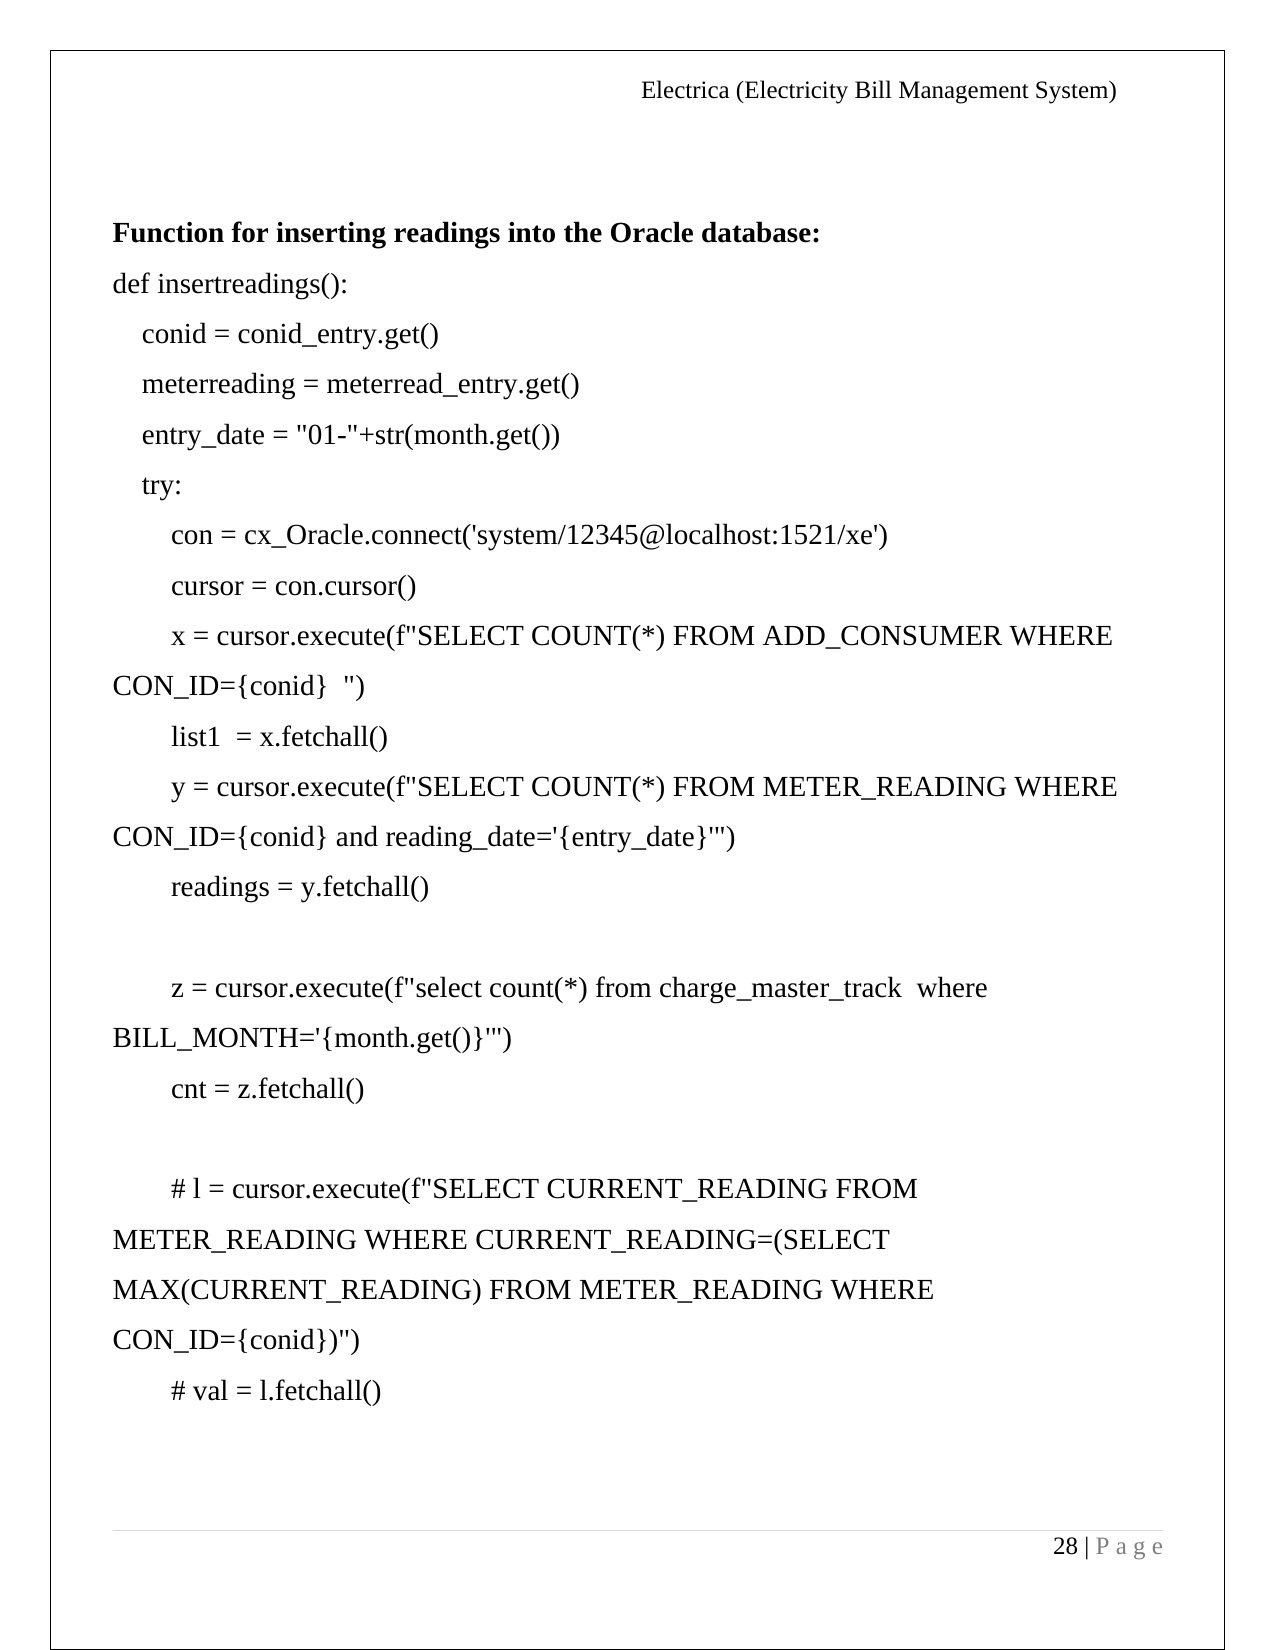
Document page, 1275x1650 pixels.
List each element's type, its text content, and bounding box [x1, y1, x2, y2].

list readings = y.fetchall() [112, 869, 1163, 903]
list entry_date = "01-"+str(month.get()) [112, 417, 1163, 450]
list meterreading = meterread_entry.get() [112, 366, 1163, 400]
list x = cursor.execute(f"SELECT COUNT(*) FROM ADD_CONSUMER WHERE CON_ID={conid} ") [112, 618, 1163, 702]
list cnt = z.fetchall() [112, 1071, 1163, 1104]
list cursor = con.cursor() [112, 568, 1163, 601]
list list1 = x.fetchall() [112, 719, 1163, 752]
list con = cx_Oracle.connect('system/12345@localhost:1521/xe') [112, 517, 1163, 551]
list # l = cursor.execute(f"SELECT CURRENT_READING FROM METER_READING WHERE CURRENT_READING=(SELECT MAX(CURRENT_READING) FROM METER_READING WHERE CON_ID={conid})") [112, 1171, 1163, 1356]
list Function for inserting readings into the Oracle database: [112, 216, 1163, 249]
list z = cursor.execute(f"select count(*) from charge_master_track where BILL_MONTH='{month.get()}'") [112, 970, 1163, 1054]
list y = cursor.execute(f"SELECT COUNT(*) FROM METER_READING WHERE CON_ID={conid} and reading_date='{entry_date}'") [112, 769, 1163, 853]
list def insertreadings(): [112, 266, 1163, 299]
list conid = conid_entry.get() [112, 316, 1163, 350]
list # val = l.fetchall() [112, 1373, 1163, 1406]
list try: [112, 467, 1163, 501]
